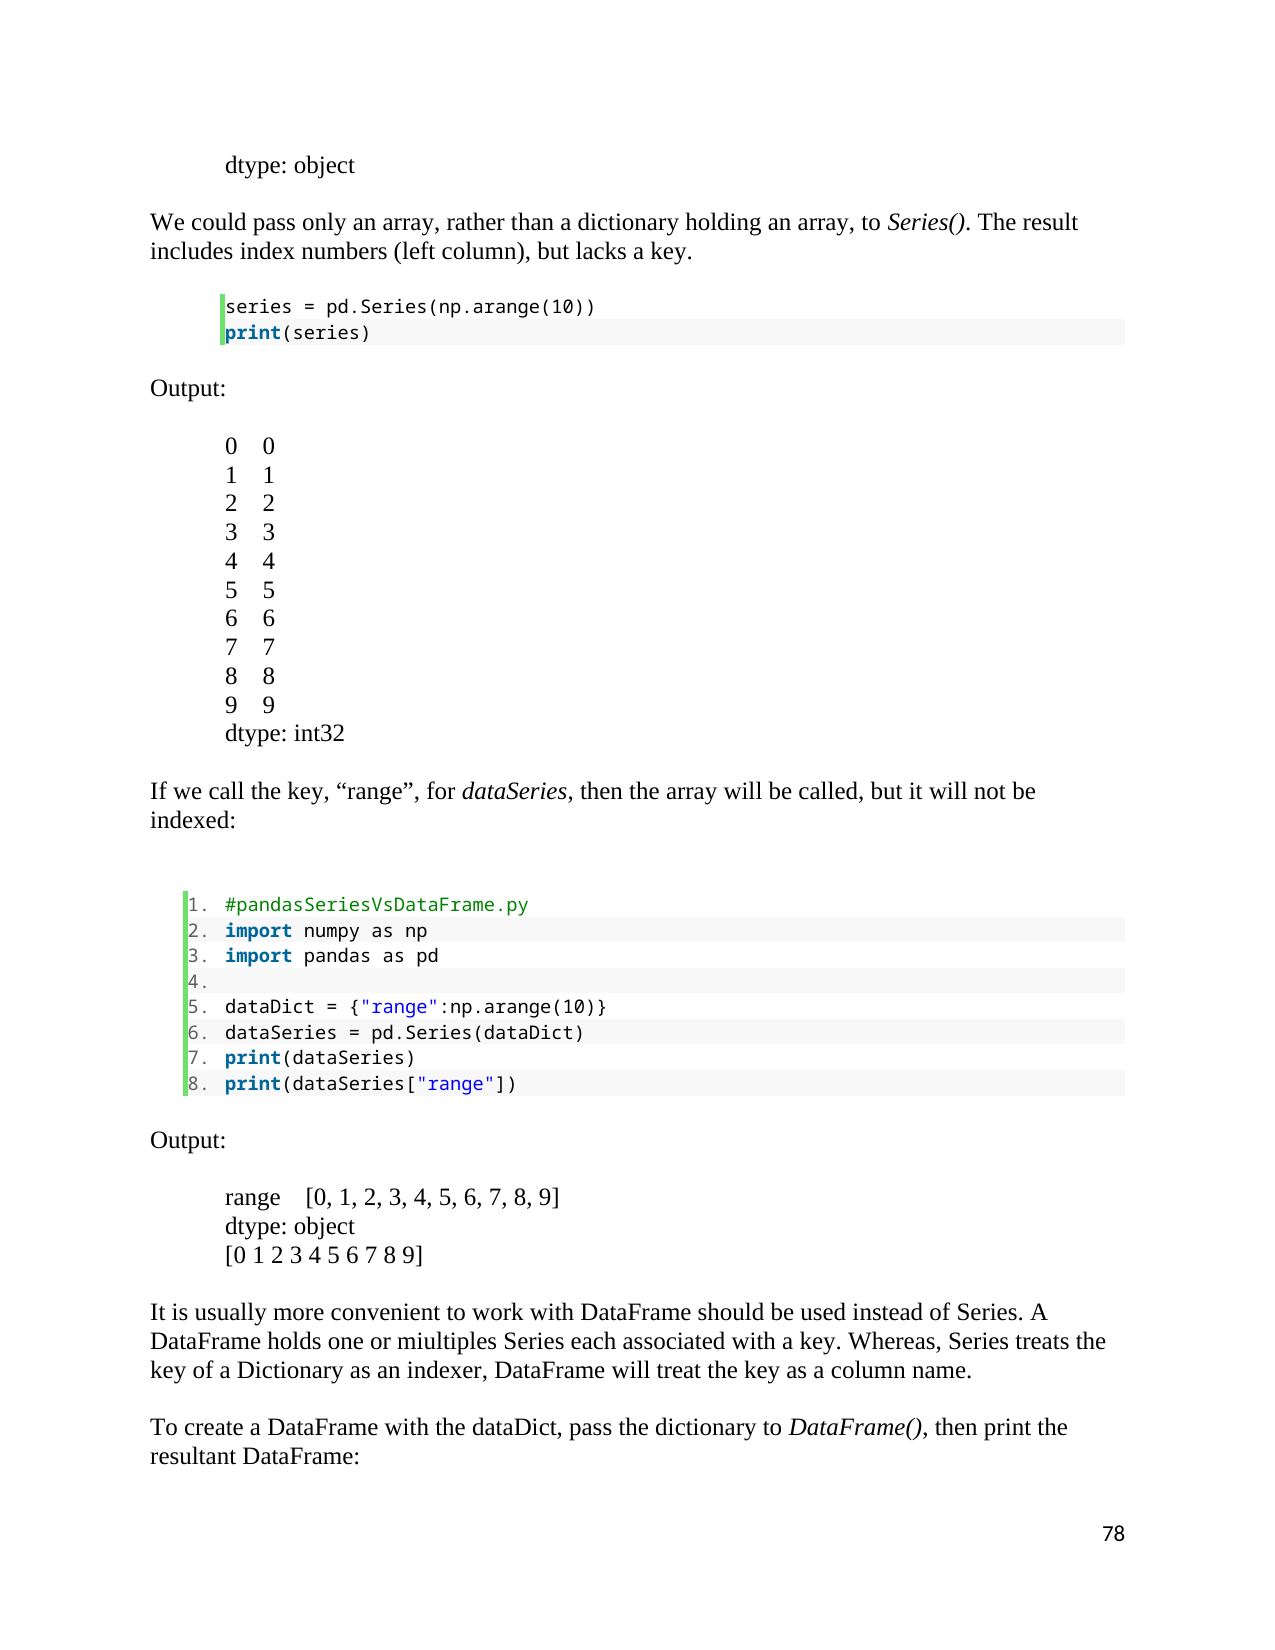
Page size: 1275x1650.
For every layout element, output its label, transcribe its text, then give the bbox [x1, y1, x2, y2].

text [0 1 2 3 4 5 6 7 8 9] [225, 1240, 1125, 1268]
text 9 9 [225, 690, 1125, 718]
list import numpy as np [188, 917, 1125, 942]
text dtype: int32 [225, 718, 1125, 747]
text Output: [150, 373, 1125, 402]
text It is usually more convenient to work with DataFrame should be used instead of Series. A DataFrame holds one or miultiples Series each associated with a key. Whereas, Series treats the key of a Dictionary as an indexer, DataFrame will treat the key as a column name. [150, 1297, 1125, 1383]
list dataDict = {"range":np.arange(10)} [188, 993, 1125, 1019]
text 6 6 [225, 603, 1125, 632]
text 7 7 [225, 632, 1125, 661]
text series = pd.Series(np.arange(10)) [225, 294, 1125, 319]
text 2 2 [225, 488, 1125, 517]
text print(series) [225, 319, 1125, 345]
text 8 8 [225, 661, 1125, 690]
list dataSeries = pd.Series(dataDict) [188, 1019, 1125, 1044]
text To create a DataFrame with the dataDict, pass the dictionary to DataFrame(), then print the resultant DataFrame: [150, 1412, 1125, 1470]
text 0 0 [225, 431, 1125, 460]
list import pandas as pd [188, 942, 1125, 968]
text range [0, 1, 2, 3, 4, 5, 6, 7, 8, 9] [225, 1182, 1125, 1211]
text 3 3 [225, 517, 1125, 546]
text dtype: object [225, 150, 1125, 179]
text dtype: object [225, 1211, 1125, 1240]
text If we call the key, “range”, for dataSeries, then the array will be called, but it will not be indexed: [150, 776, 1125, 833]
text We could pass only an array, rather than a dictionary holding an array, to Series(). The result includes index numbers (left column), but lacks a key. [150, 207, 1125, 265]
text 4 4 [225, 546, 1125, 575]
text Output: [150, 1125, 1125, 1153]
text 1 1 [225, 460, 1125, 488]
list print(dataSeries) [188, 1044, 1125, 1070]
text 5 5 [225, 575, 1125, 603]
list print(dataSeries["range"]) [188, 1070, 1125, 1096]
list #pandasSeriesVsDataFrame.py [188, 891, 1125, 917]
